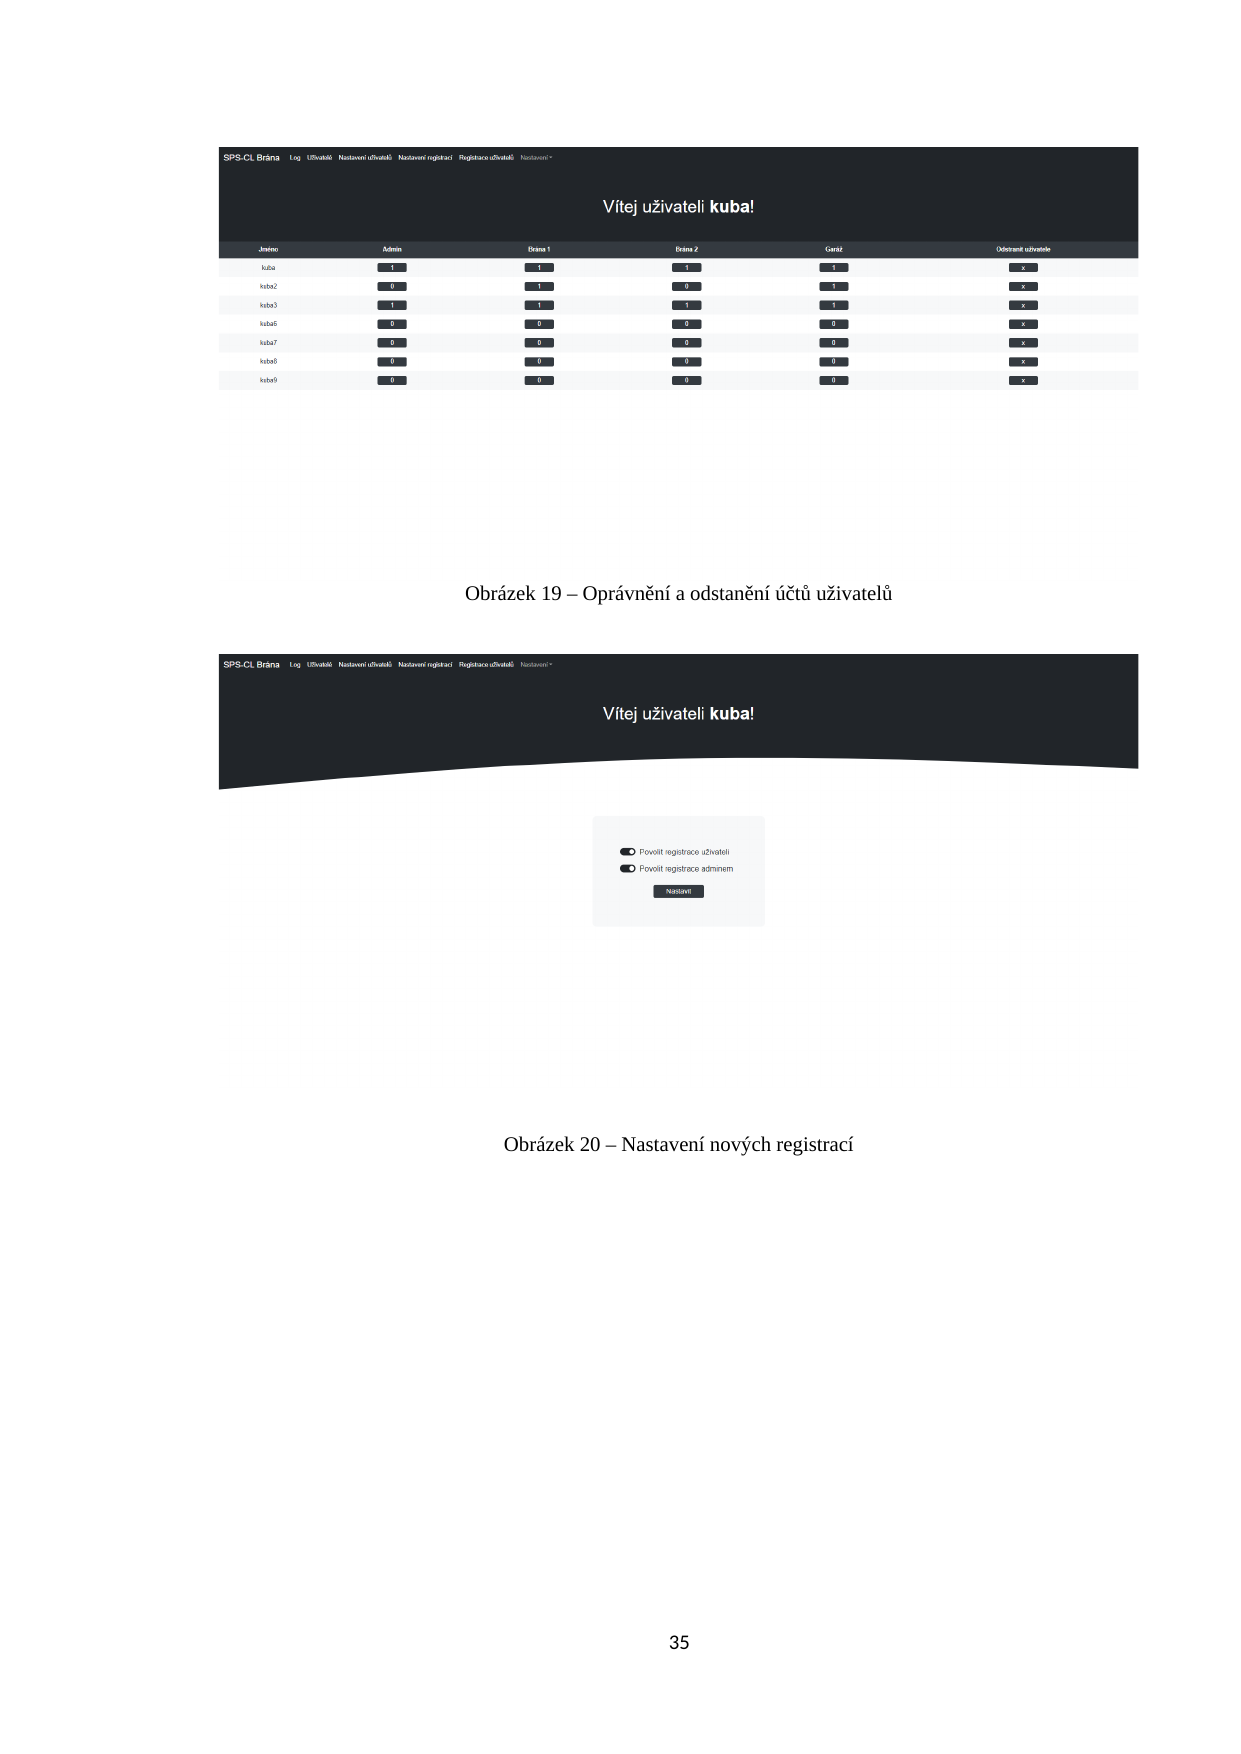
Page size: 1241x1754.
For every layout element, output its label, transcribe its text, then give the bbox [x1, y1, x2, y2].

picture [218, 654, 1139, 1088]
picture [218, 147, 1139, 581]
